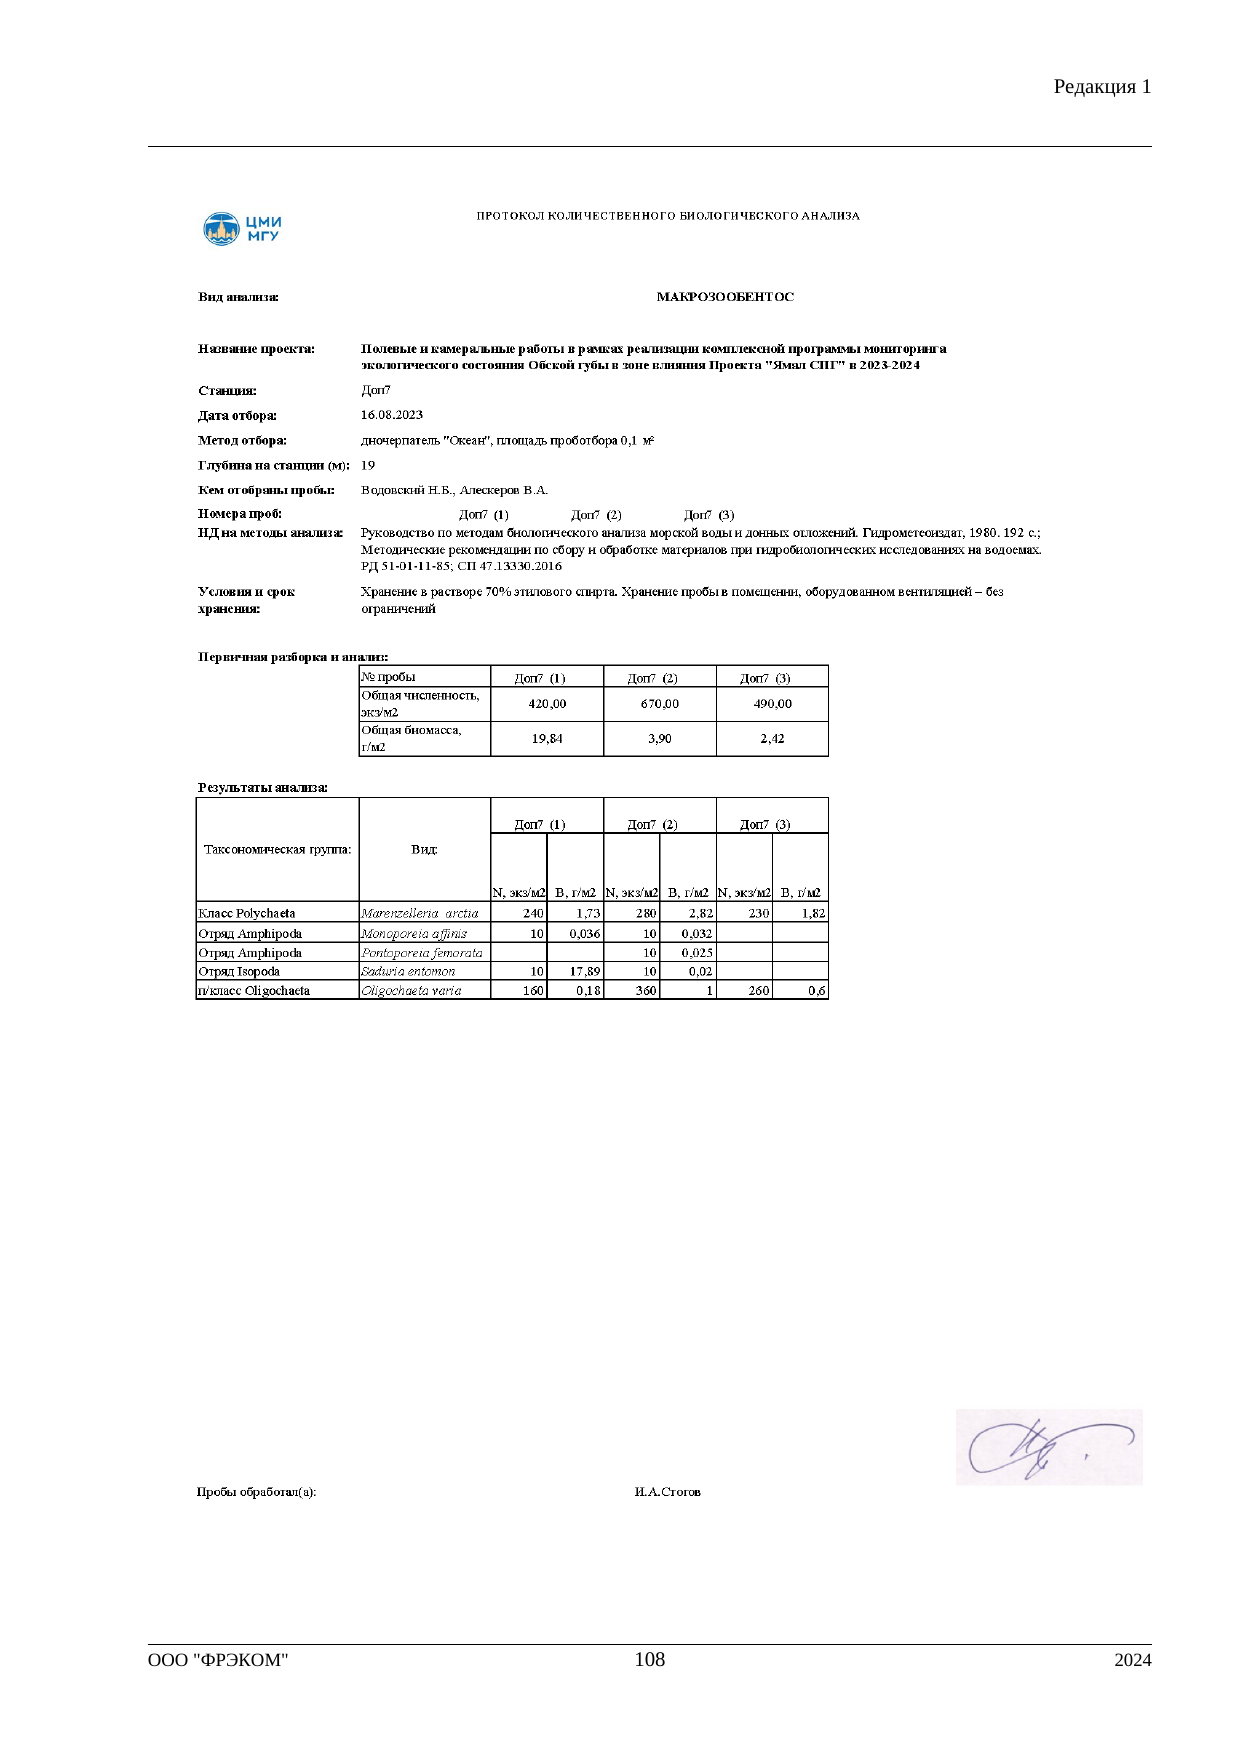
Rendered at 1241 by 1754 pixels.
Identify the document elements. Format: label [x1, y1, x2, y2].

picture [147, 168, 1152, 1588]
